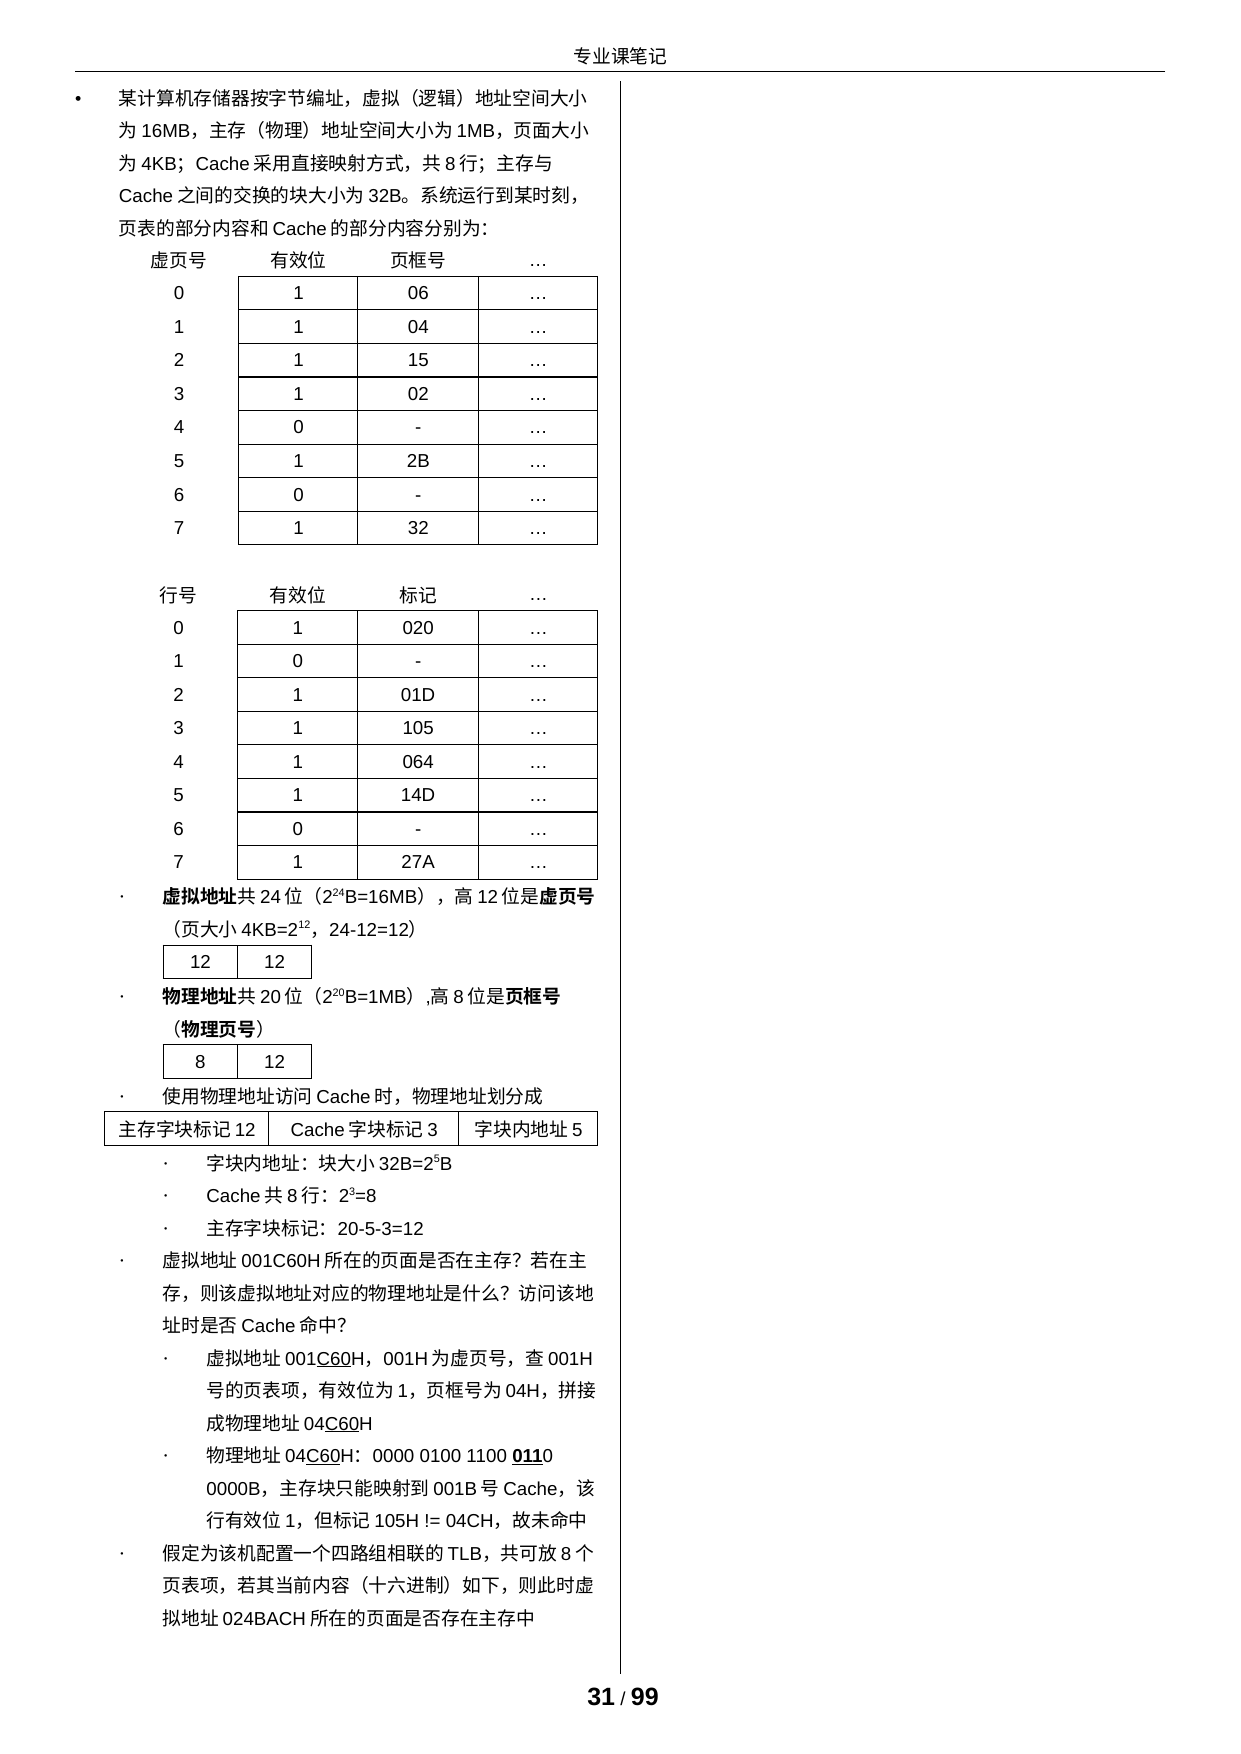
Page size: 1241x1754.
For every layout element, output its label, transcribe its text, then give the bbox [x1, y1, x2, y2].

list 假定为该机配置一个四路组相联的TLB，共可放8个页表项，若其当前内容（十六进制）如下，则此时虚拟地址024BACH所在的页面是否存在主存中 [119, 1536, 598, 1633]
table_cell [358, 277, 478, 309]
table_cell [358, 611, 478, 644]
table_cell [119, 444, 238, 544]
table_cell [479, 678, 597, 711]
list 虚拟地址001C60H，001H为虚页号，查001H号的页表项，有效位为1，页框号为04H，拼接成物理地址04C60H [162, 1341, 598, 1438]
list 物理地址04C60H：0000 0100 1100 0110 0000B，主存块只能映射到001B号Cache，该行有效位1，但标记105H != 04CH，故未命中 [162, 1438, 598, 1536]
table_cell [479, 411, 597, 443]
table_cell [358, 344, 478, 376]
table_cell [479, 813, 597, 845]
list 主存字块标记：20-5-3=12 [162, 1211, 598, 1243]
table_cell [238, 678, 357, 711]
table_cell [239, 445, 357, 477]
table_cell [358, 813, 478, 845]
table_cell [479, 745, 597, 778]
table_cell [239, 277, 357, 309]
list 字块内地址：块大小32B=25B [162, 1146, 598, 1178]
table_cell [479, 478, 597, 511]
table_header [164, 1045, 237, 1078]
list 虚拟地址共24位（224B=16MB），高12位是虚页号（页大小4KB=212，24-12=12） [119, 879, 598, 944]
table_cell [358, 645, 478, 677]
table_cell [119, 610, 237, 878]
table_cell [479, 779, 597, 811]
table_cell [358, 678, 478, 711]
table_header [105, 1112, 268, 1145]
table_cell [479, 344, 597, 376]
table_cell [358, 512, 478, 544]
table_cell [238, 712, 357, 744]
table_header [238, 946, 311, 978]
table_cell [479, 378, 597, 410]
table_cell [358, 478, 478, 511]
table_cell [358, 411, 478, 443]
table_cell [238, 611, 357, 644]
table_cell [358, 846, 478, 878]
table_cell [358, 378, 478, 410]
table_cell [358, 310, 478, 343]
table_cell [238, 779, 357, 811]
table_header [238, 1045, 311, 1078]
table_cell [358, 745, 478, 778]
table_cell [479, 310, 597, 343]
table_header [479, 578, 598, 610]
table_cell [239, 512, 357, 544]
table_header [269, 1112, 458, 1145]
list Cache共8行：23=8 [162, 1178, 598, 1211]
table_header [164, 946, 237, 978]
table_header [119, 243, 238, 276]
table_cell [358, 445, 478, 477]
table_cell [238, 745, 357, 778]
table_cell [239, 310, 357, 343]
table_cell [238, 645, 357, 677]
text 某计算机存储器按字节编址，虚拟（逻辑）地址空间大小为16MB，主存（物理）地址空间大小为1MB，页面大小为4KB；Cache采用直接映射方式，共8行；主存与Cache之间的交换的块大小为32B。系统运行到某时刻，页表的部分内容和Cache的部分内容分别为： [75, 81, 598, 243]
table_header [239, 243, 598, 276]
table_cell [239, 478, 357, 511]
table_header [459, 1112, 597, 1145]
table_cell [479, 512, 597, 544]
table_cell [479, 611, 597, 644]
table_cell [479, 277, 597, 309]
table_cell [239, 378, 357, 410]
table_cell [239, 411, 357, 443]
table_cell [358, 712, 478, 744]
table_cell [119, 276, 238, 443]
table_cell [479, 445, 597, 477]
list 使用物理地址访问Cache时，物理地址划分成 [119, 1079, 598, 1111]
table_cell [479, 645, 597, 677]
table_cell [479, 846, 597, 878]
list 物理地址共20位（220B=1MB）,高8位是页框号（物理页号） [119, 979, 598, 1044]
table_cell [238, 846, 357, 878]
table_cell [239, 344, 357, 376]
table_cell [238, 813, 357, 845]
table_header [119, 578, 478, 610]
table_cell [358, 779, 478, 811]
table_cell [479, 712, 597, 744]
list 虚拟地址001C60H所在的页面是否在主存？若在主存，则该虚拟地址对应的物理地址是什么？访问该地址时是否Cache命中？ [119, 1243, 598, 1341]
